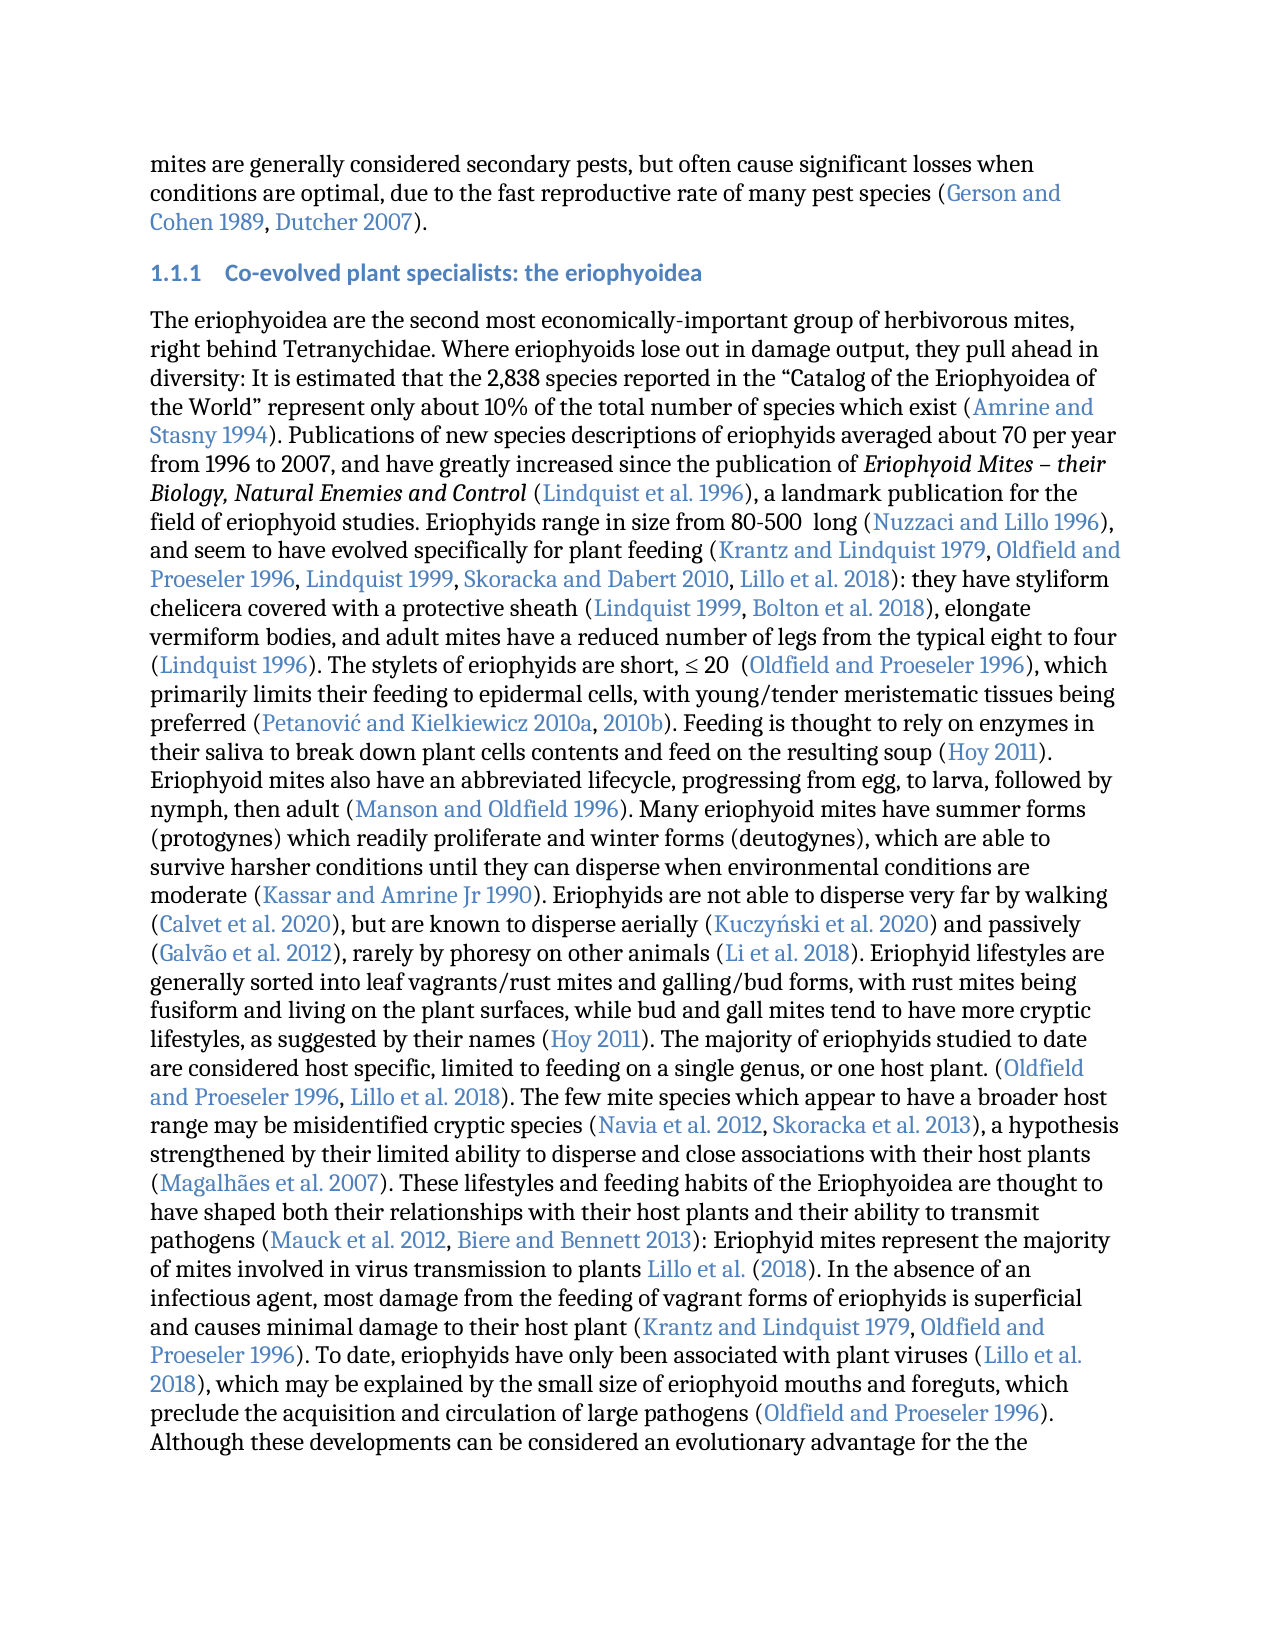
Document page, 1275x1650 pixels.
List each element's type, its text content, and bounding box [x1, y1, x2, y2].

subtitle 1.1.1 Co-evolved plant specialists: the eriophyoidea [150, 257, 1125, 288]
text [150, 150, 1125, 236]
